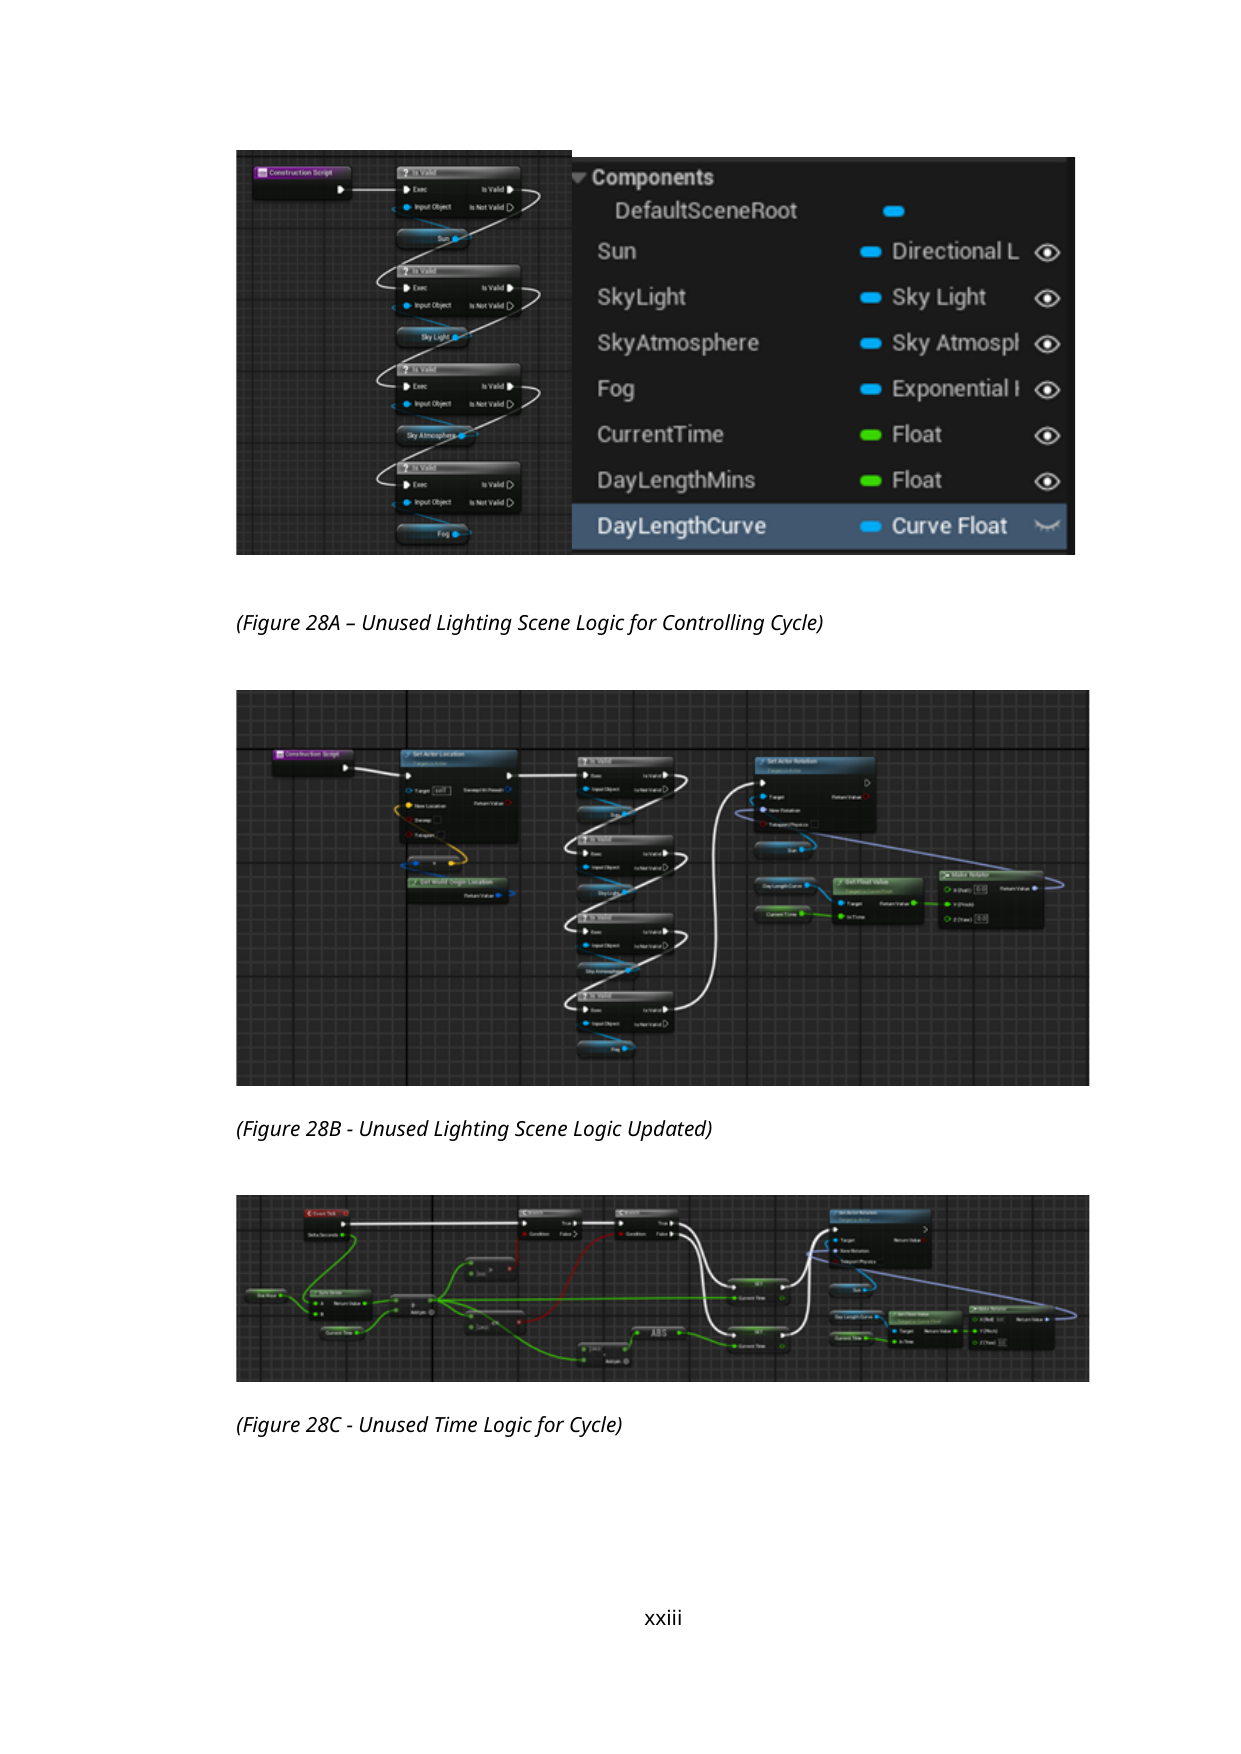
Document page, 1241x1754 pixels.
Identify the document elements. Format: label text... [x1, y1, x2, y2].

text (Figure 28B - Unused Lighting Scene Logic Updated) [236, 1086, 1090, 1142]
picture [236, 150, 1075, 555]
picture [236, 690, 1090, 1086]
text (Figure 28C - Unused Time Logic for Cycle) [236, 1382, 1090, 1438]
text (Figure 28A – Unused Lighting Scene Logic for Controlling Cycle) [236, 608, 1090, 637]
picture [236, 1195, 1090, 1382]
